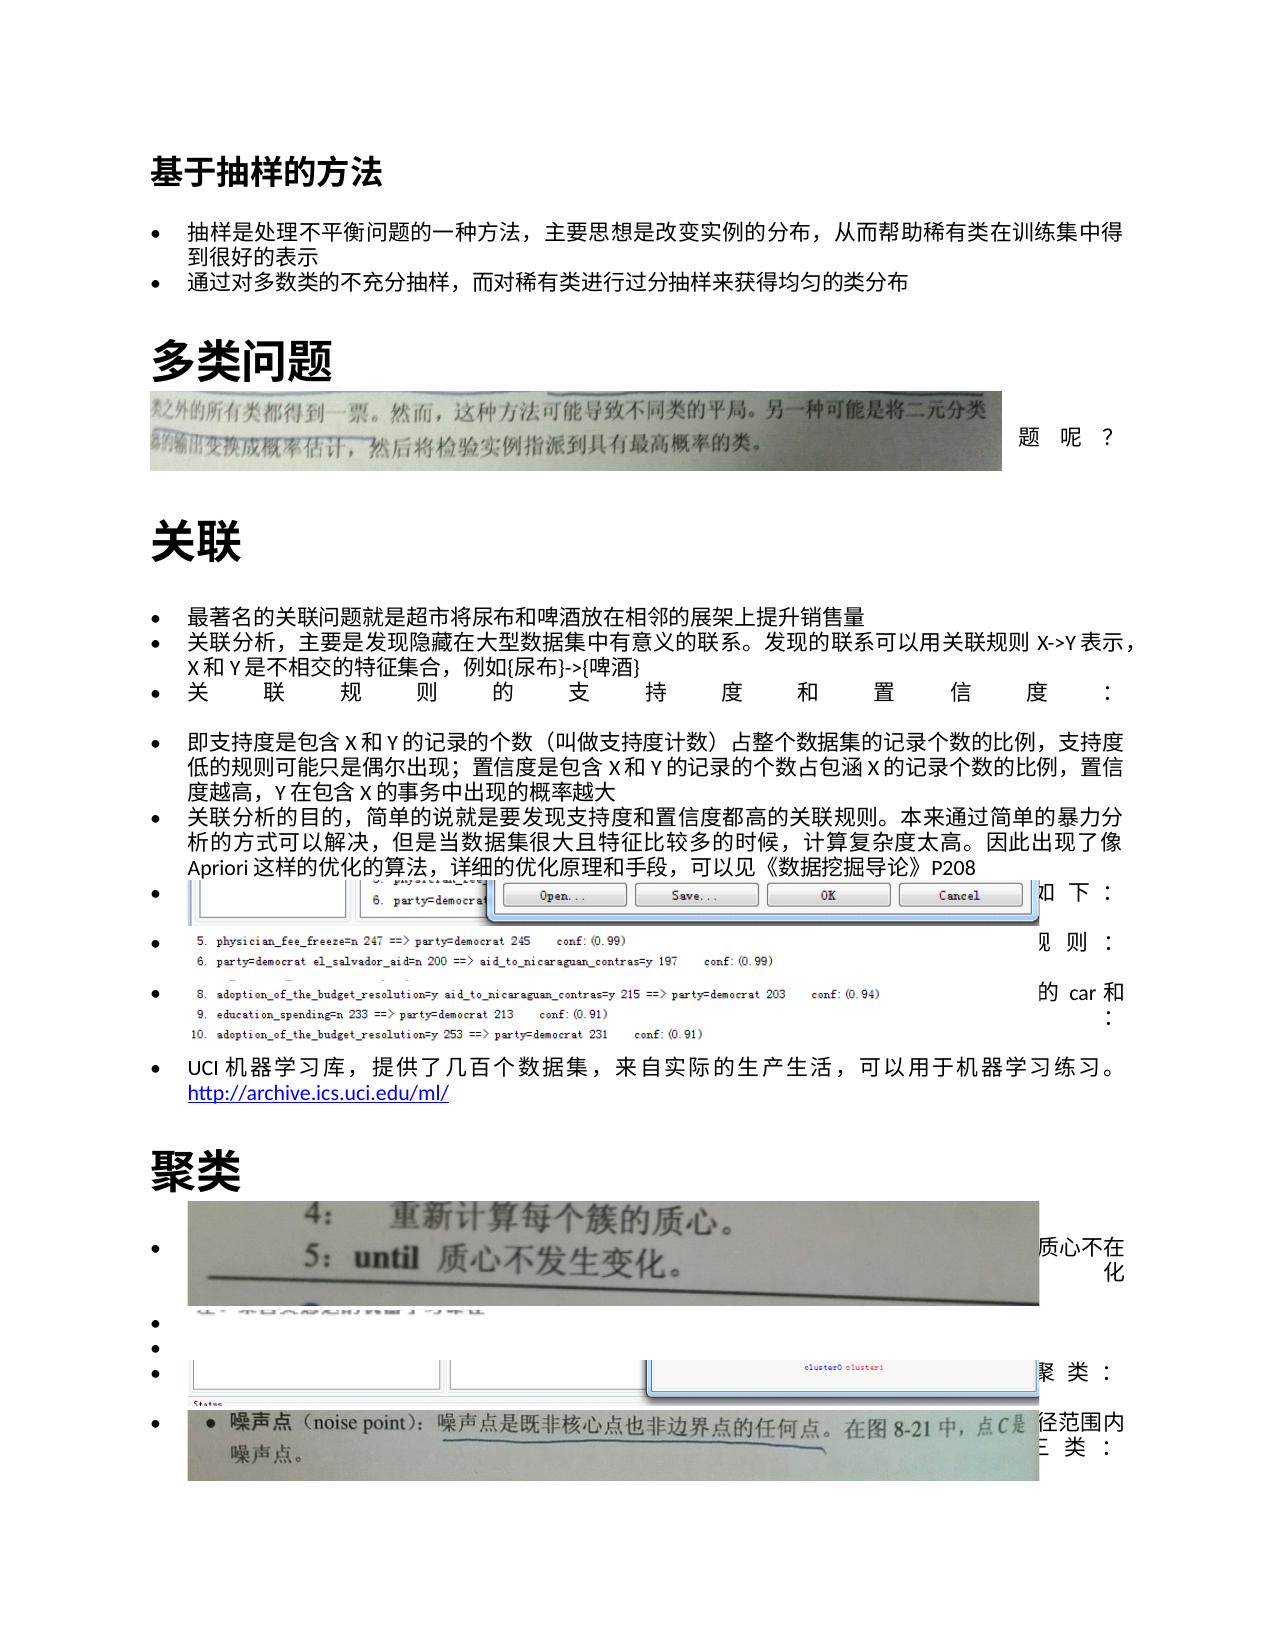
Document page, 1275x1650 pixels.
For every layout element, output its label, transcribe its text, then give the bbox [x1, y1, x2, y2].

list 关联规则的支持度和置信度： [150, 680, 1125, 730]
list 在weka里以美国国会投票记录为例子，产生如下关联规则： [150, 930, 1125, 980]
text 聚类 [150, 1141, 1125, 1201]
list UCI机器学习库，提供了几百个数据集，来自实际的生产生活，可以用于机器学习练习。 http://archive.ics.uci.edu/ml/ [150, 1055, 1125, 1105]
list 通过对多数类的不充分抽样，而对稀有类进行过分抽样来获得均匀的类分布 [150, 270, 1125, 295]
list 抽样是处理不平衡问题的一种方法，主要思想是改变实例的分布，从而帮助稀有类在训练集中得到很好的表示 [150, 220, 1125, 270]
text 1、如何扩展二元分类器，处理现实中的多类问题呢？ [150, 425, 1125, 475]
list 如果要求根据投票的选择来关联分析该议员所属政党，那么可以修改算法选项里的car和classIndex选项，然后运行得到： [150, 980, 1125, 1055]
text 多类问题 [150, 331, 1125, 391]
list 关联分析，主要是发现隐藏在大型数据集中有意义的联系。发现的联系可以用关联规则X->Y表示，X和Y是不相交的特征集合，例如{尿布}->{啤酒} [150, 630, 1125, 680]
list Weka里可以方便的使用Apriori算法，算法的相关参数说明如下： [150, 880, 1125, 930]
list 关联分析的目的，简单的说就是要发现支持度和置信度都高的关联规则。本来通过简单的暴力分析的方式可以解决，但是当数据集很大且特征比较多的时候，计算复杂度太高。因此出现了像Apriori这样的优化的算法，详细的优化原理和手段，可以见《数据挖掘导论》P208 [150, 805, 1125, 880]
list 最著名的关联问题就是超市将尿布和啤酒放在相邻的展架上提升销售量 [150, 605, 1125, 630]
text 关联 [150, 511, 1125, 571]
list 即支持度是包含X和Y的记录的个数（叫做支持度计数）占整个数据集的记录个数的比例，支持度低的规则可能只是偶尔出现；置信度是包含X和Y的记录的个数占包涵X的记录个数的比例，置信度越高，Y在包含X的事务中出现的概率越大 [150, 730, 1125, 805]
list 以直观的二维坐标下的点为例，对于明显的两簇点，可以聚类： [150, 1360, 1125, 1410]
text 基于抽样的方法 [150, 150, 1125, 193]
list DBScan算法，是一种基于密度的方法，数据集合中特定的点的密度，通过对该点Eps半径范围内点计数（包括点本身）来估计，数据集合中的点分为三类： [150, 1410, 1125, 1485]
list 基本的K均值算法：简答的说就是随机选择K个初始质心，然后反复迭代一定次数，直到质心不在变化 [150, 1235, 1125, 1310]
